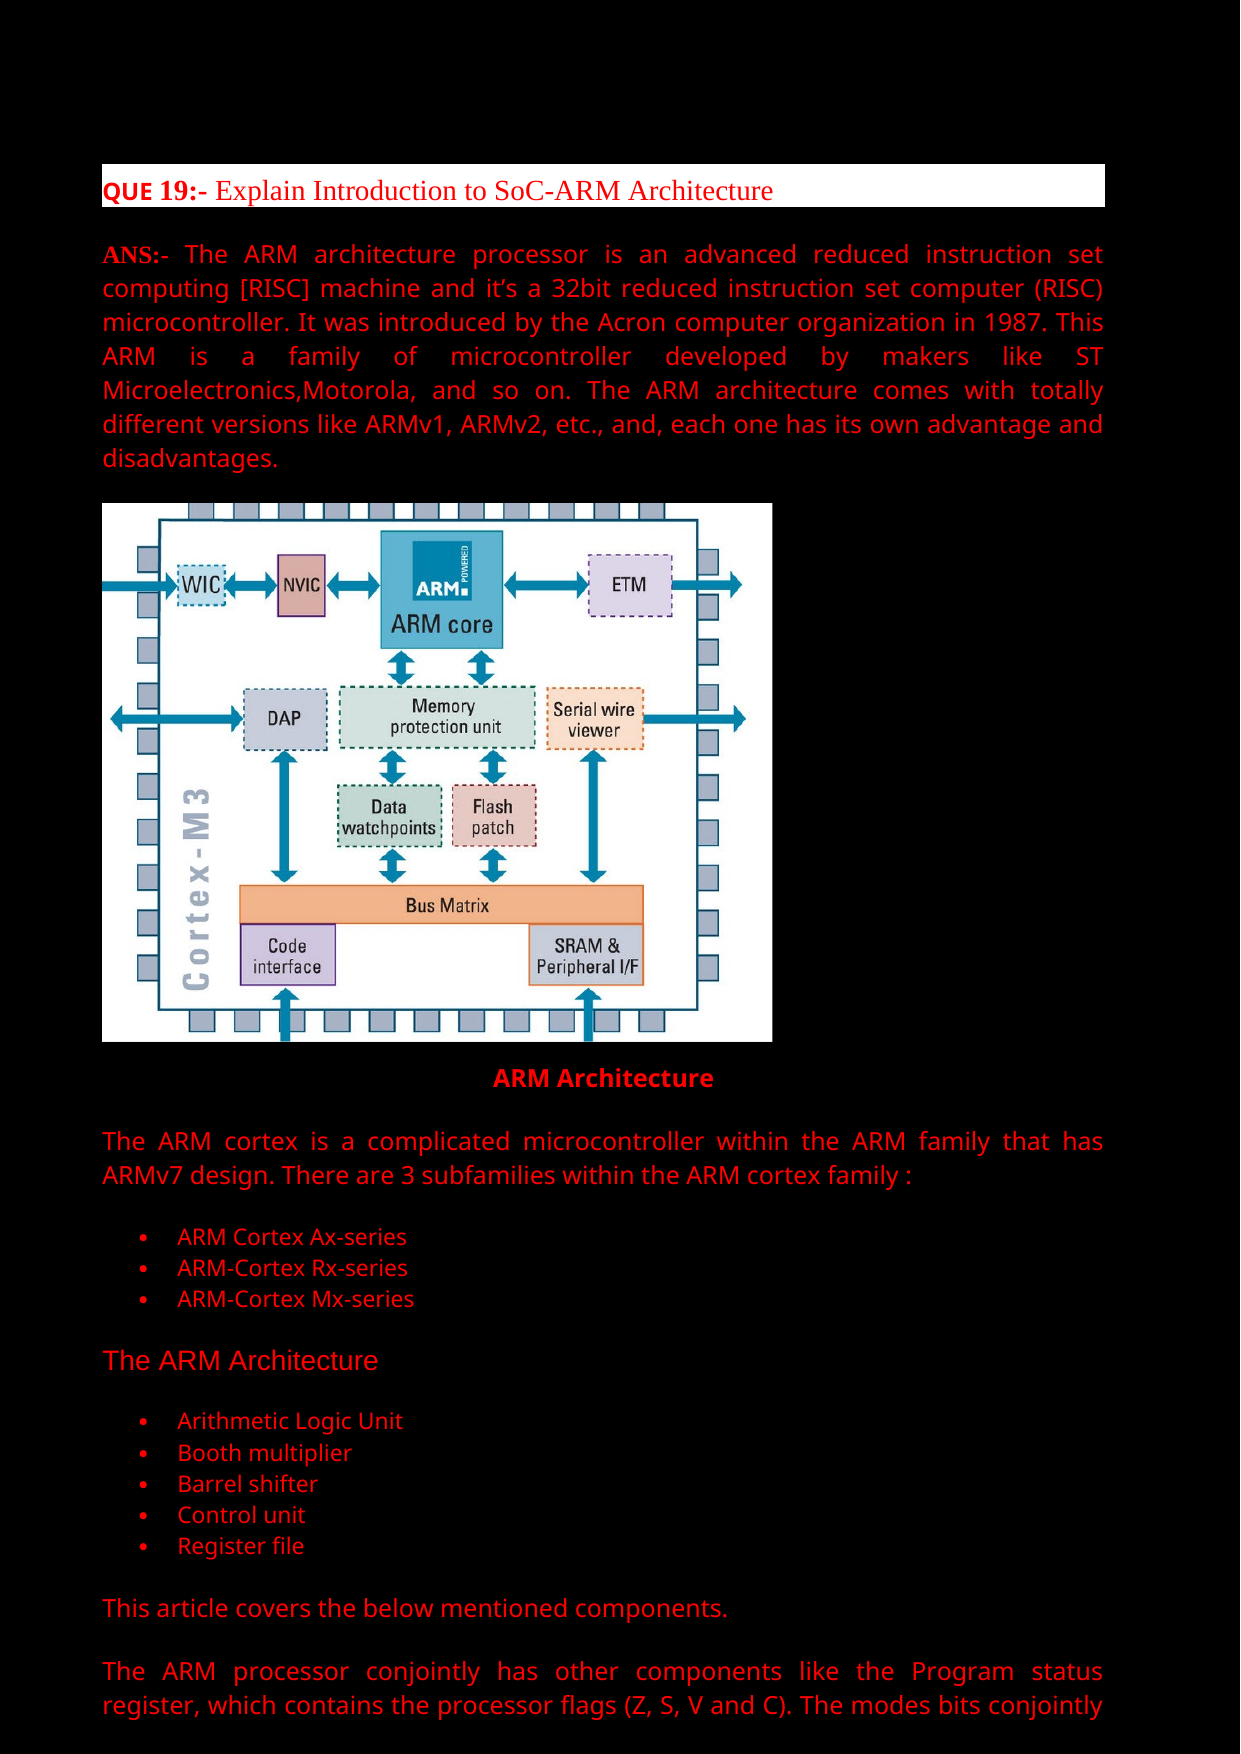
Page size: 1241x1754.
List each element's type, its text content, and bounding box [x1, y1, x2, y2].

list Barrel shifter [139, 1468, 1105, 1499]
text ARM Architecture [102, 1060, 1105, 1094]
text This article covers the below mentioned components. [102, 1591, 1105, 1625]
list Booth multiplier [139, 1436, 1105, 1468]
text QUE 19:- Explain Introduction to SoC-ARM Architecture [102, 164, 1105, 207]
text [102, 1654, 1105, 1722]
list Register file [139, 1530, 1105, 1561]
text The ARM cortex is a complicated microcontroller within the ARM family that has ARMv7 design. There are 3 subfamilies within the ARM cortex family : [102, 1123, 1105, 1192]
list ARM-Cortex Rx-series [139, 1252, 1105, 1283]
list ARM-Cortex Mx-series [139, 1283, 1105, 1314]
picture [102, 503, 773, 1042]
list Arithmetic Logic Unit [139, 1405, 1105, 1436]
subtitle The ARM Architecture [102, 1344, 1105, 1376]
list ARM Cortex Ax-series [139, 1221, 1105, 1252]
list Control unit [139, 1499, 1105, 1530]
text ANS:- The ARM architecture processor is an advanced reduced instruction set computing [RISC] machine and it’s a 32bit reduced instruction set computer (RISC) microcontroller. It was introduced by the Acron computer organization in 1987. This ARM is a family of microcontroller developed by makers like ST Microelectronics,Motorola, and so on. The ARM architecture comes with totally different versions like ARMv1, ARMv2, etc., and, each one has its own advantage and disadvantages. [102, 236, 1105, 475]
